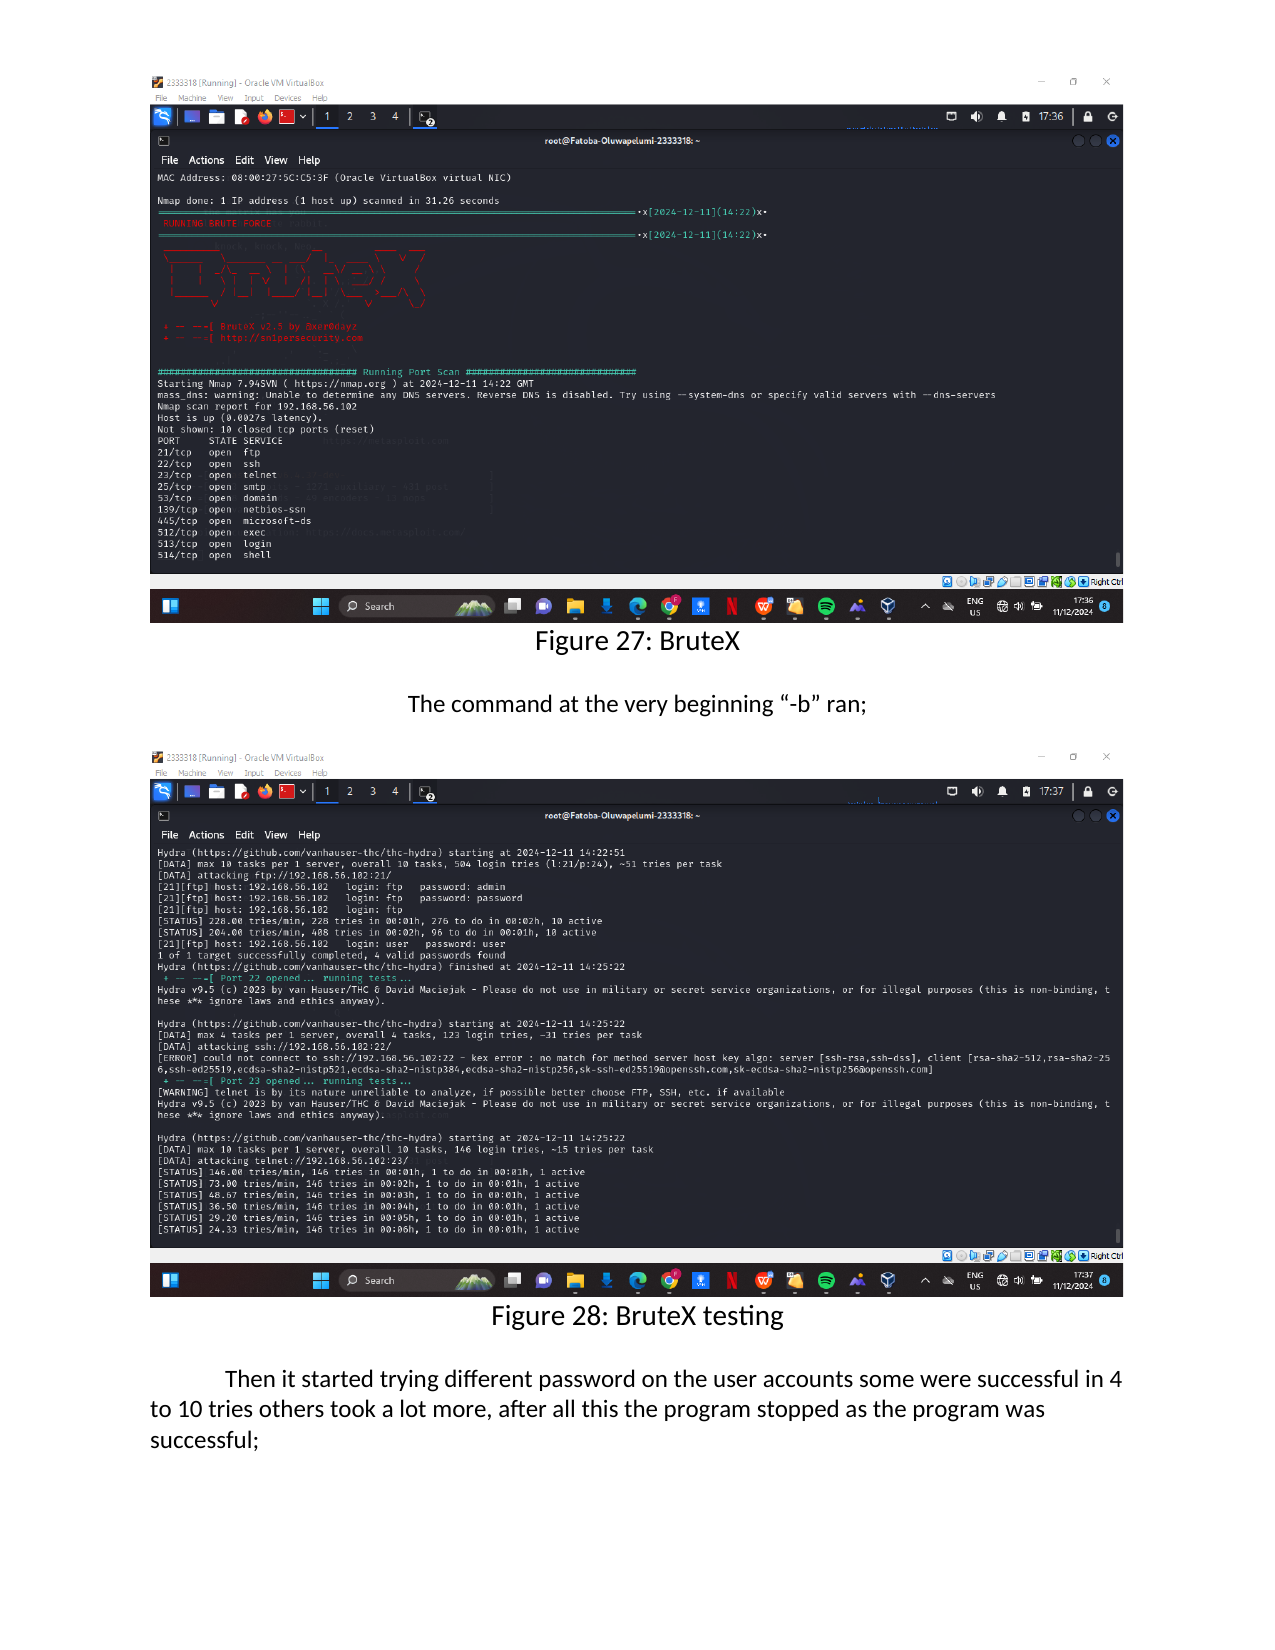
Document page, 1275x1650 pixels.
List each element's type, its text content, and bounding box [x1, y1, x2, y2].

text The command at the very beginning “-b” ran; [150, 688, 1125, 719]
text Figure 27: BruteX [150, 622, 1125, 658]
text Then it started trying different password on the user accounts some were successful in 4 to 10 tries others took a lot more, after all this the program stopped as the program was successful; [150, 1363, 1125, 1454]
text Figure 28: BruteX testing [150, 1297, 1125, 1332]
picture [150, 75, 1124, 623]
picture [150, 749, 1124, 1297]
